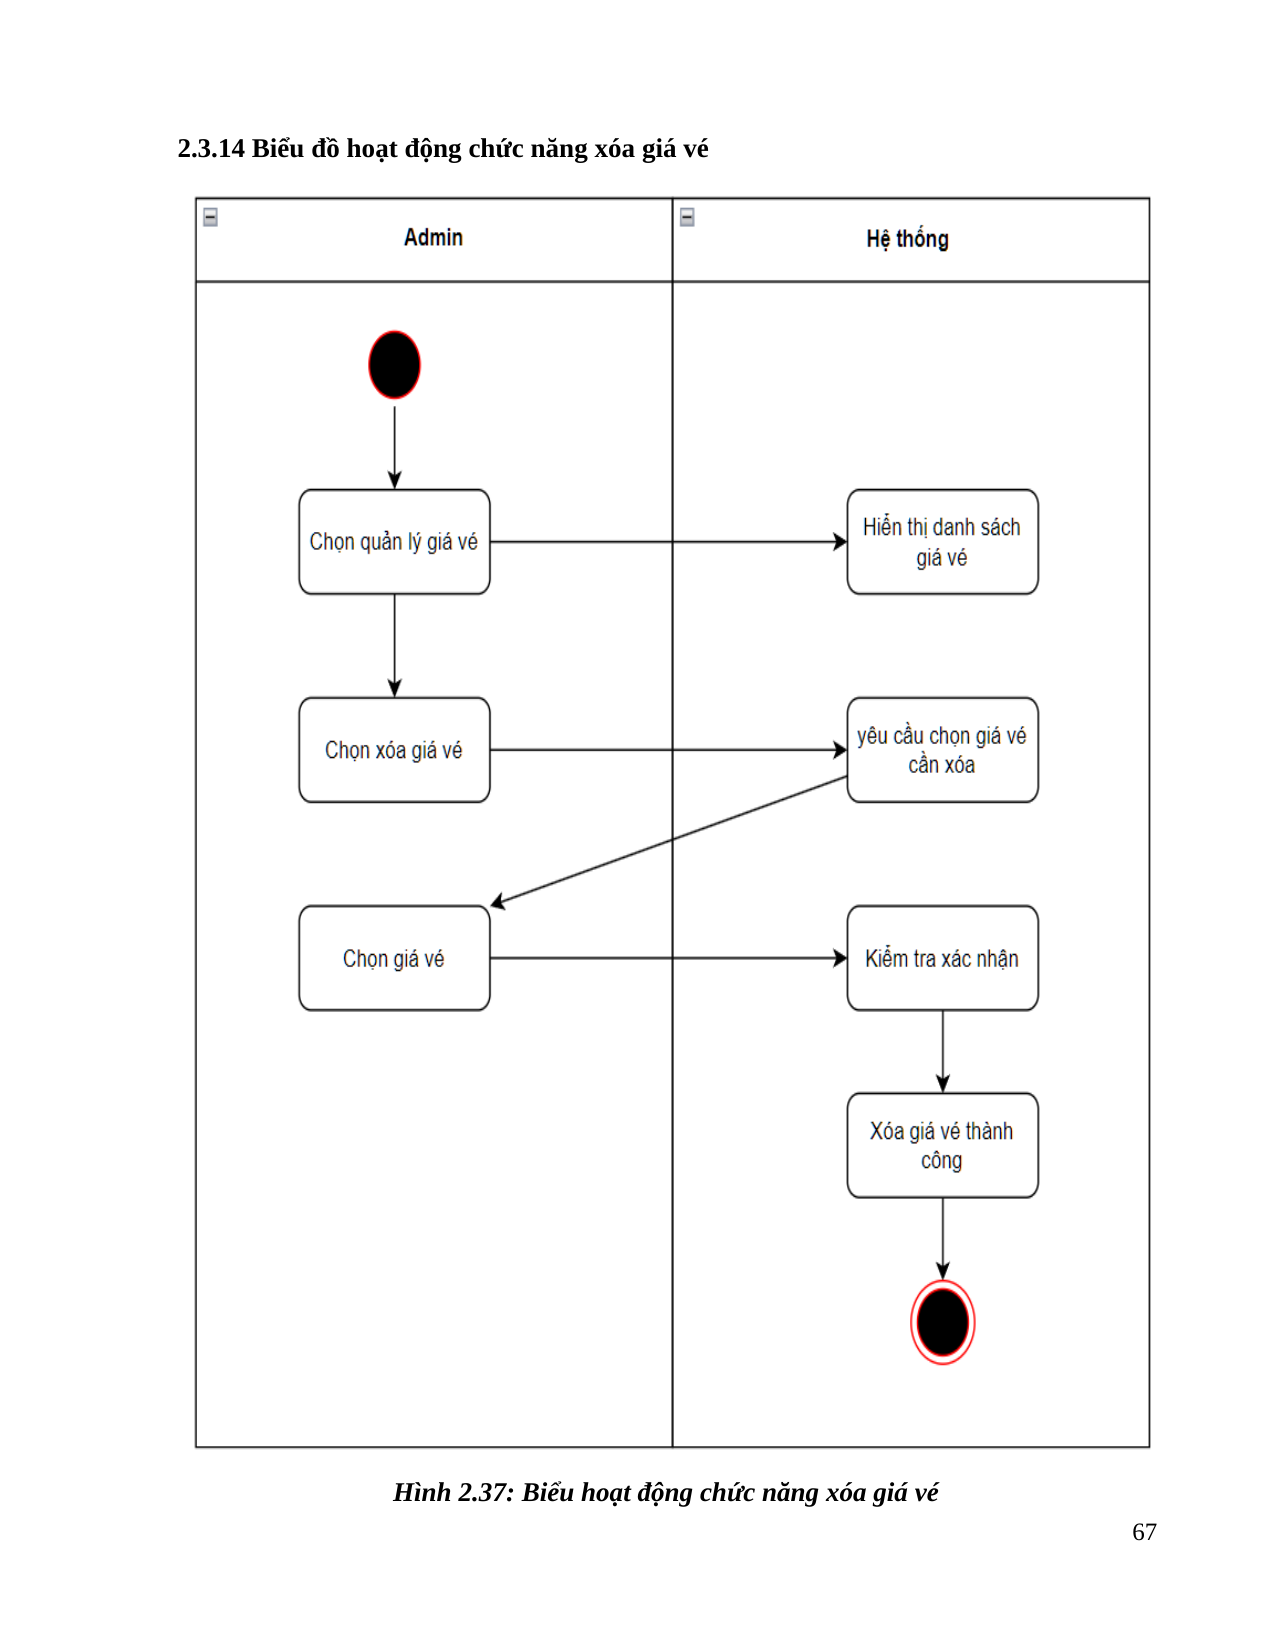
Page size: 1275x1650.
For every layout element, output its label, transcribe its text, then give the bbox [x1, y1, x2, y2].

picture [177, 179, 1157, 1461]
subtitle 2.3.14 Biểu đồ hoạt động chức năng xóa giá vé [177, 132, 1157, 164]
text Hình 2.37: Biểu hoạt động chức năng xóa giá vé [177, 1476, 1157, 1507]
